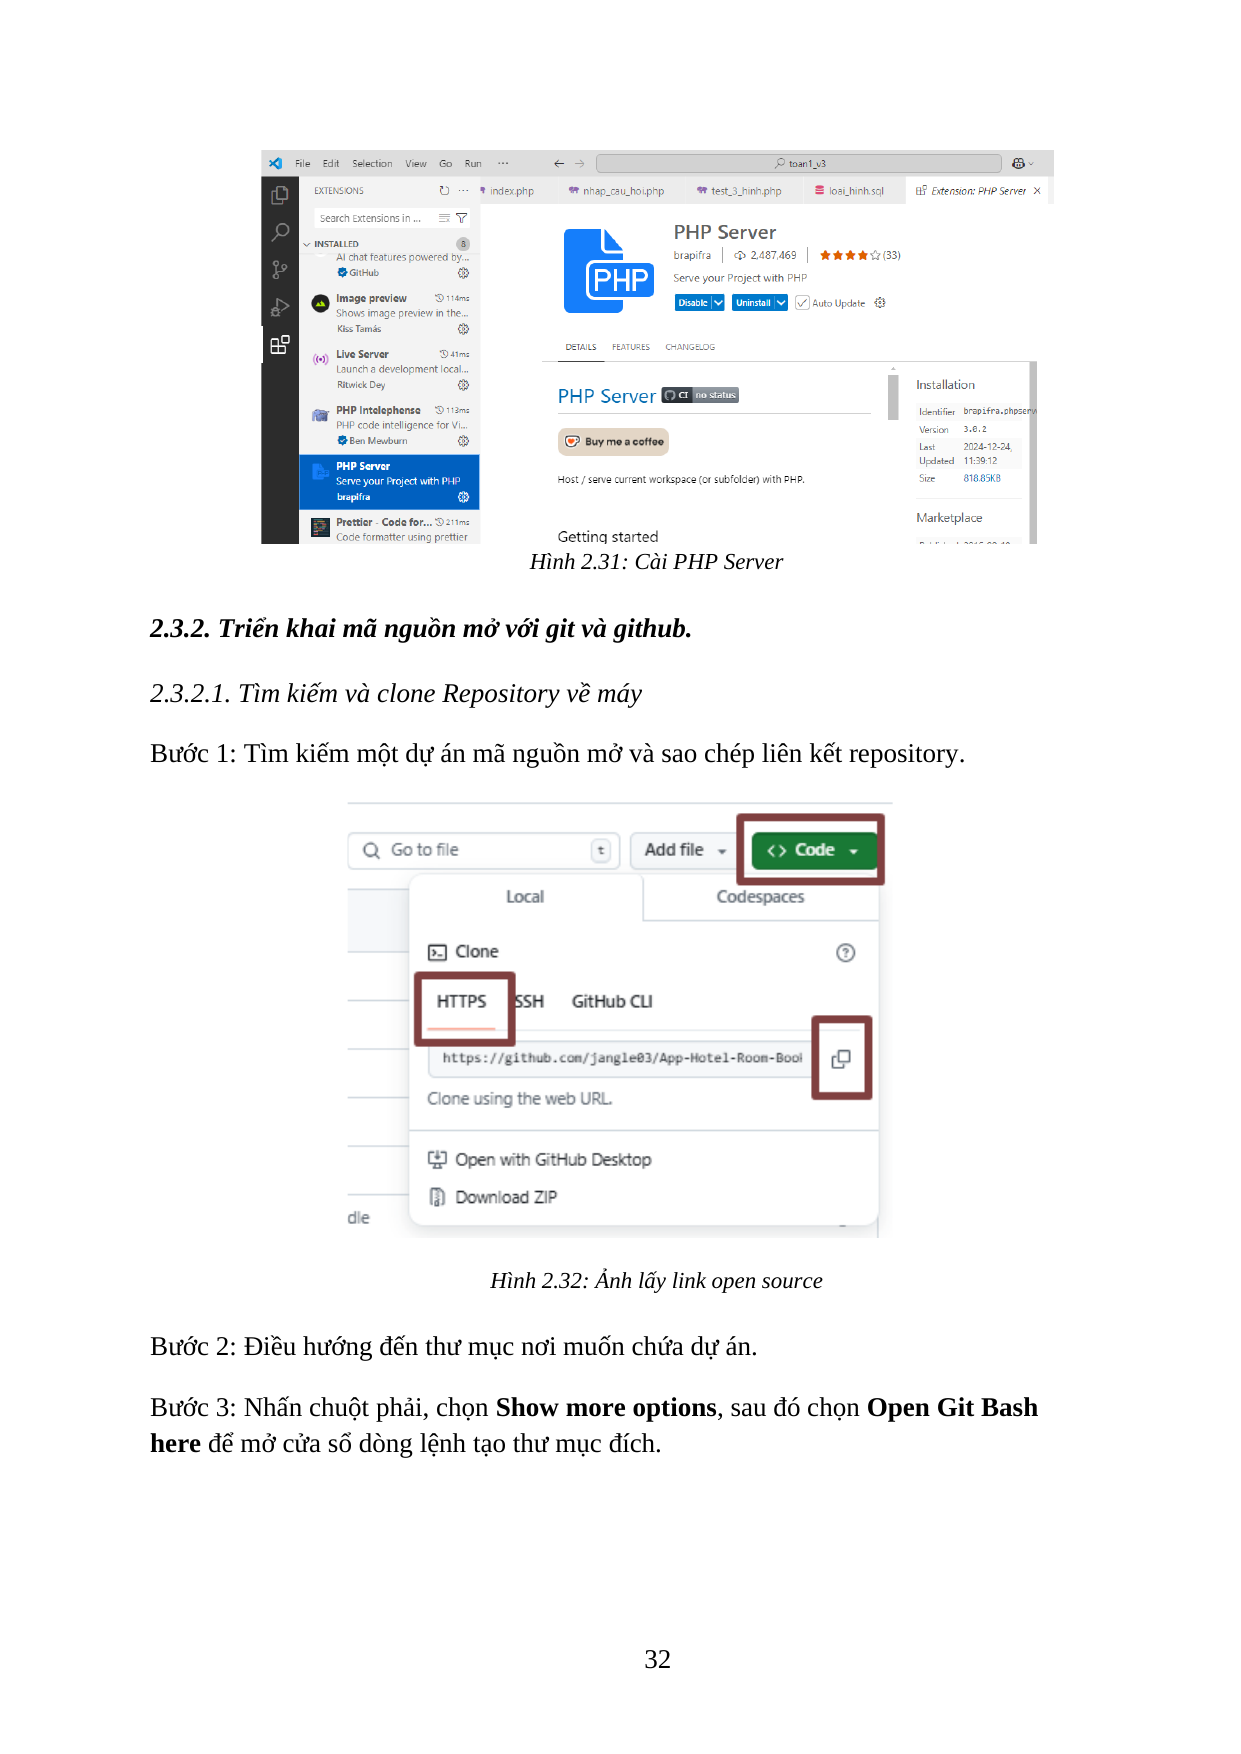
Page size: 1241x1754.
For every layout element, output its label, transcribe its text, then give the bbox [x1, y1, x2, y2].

text Bước 1: Tìm kiếm một dự án mã nguồn mở và sao chép liên kết repository. [150, 738, 1090, 769]
subtitle 2.3.2.1. Tìm kiếm và clone Repository về máy [150, 677, 1090, 708]
subtitle Hình 2.31: Cài PHP Server [150, 548, 1090, 575]
subtitle 2.3.2. Triển khai mã nguồn mở với git và github. [150, 612, 1090, 643]
text Bước 2: Điều hướng đến thư mục nơi muốn chứa dự án. [150, 1331, 1090, 1362]
subtitle Hình 2.32: Ảnh lấy link open source [150, 1267, 1090, 1293]
picture [261, 150, 1054, 544]
text Bước 3: Nhấn chuột phải, chọn Show more options, sau đó chọn Open Git Bash here để mở cửa sổ dòng lệnh tạo thư mục đích. [150, 1391, 1090, 1458]
picture [347, 798, 893, 1238]
